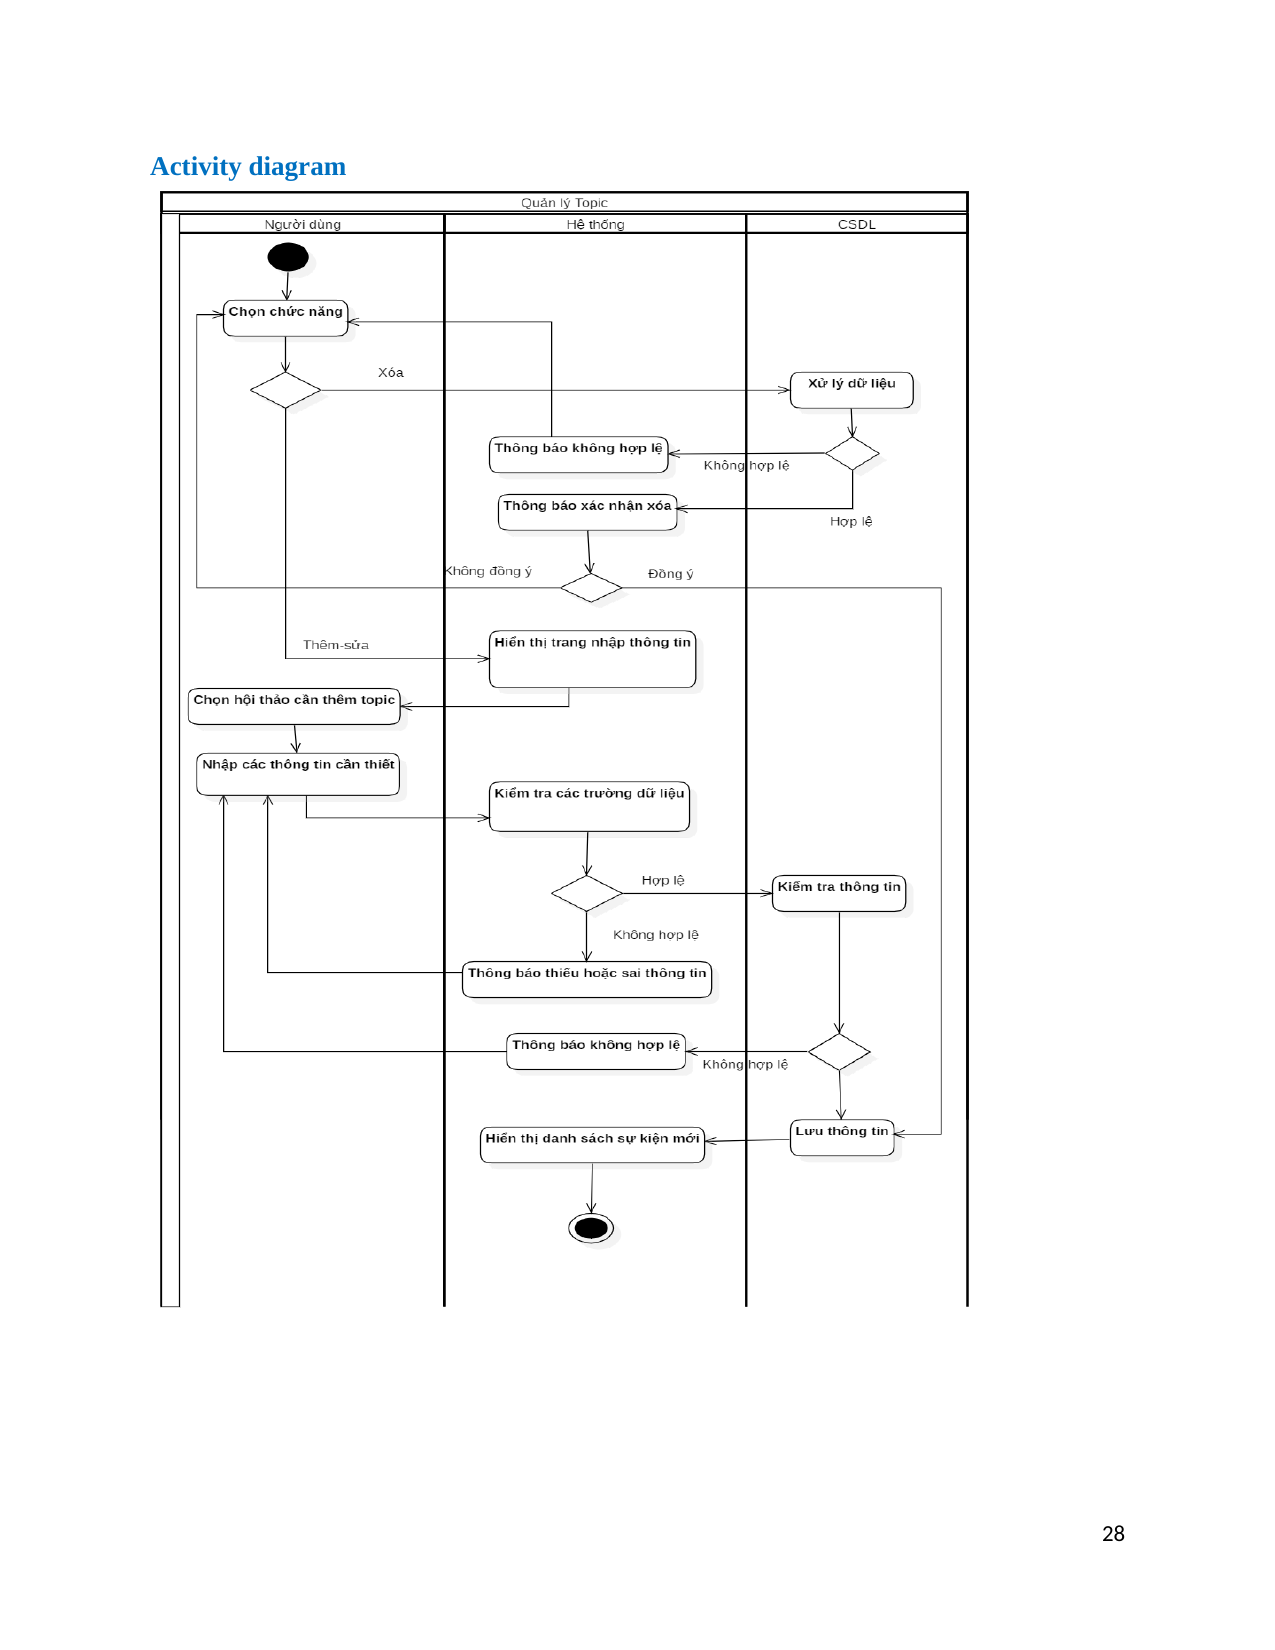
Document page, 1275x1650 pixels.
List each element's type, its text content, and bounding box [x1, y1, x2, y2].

picture [150, 183, 1011, 1342]
